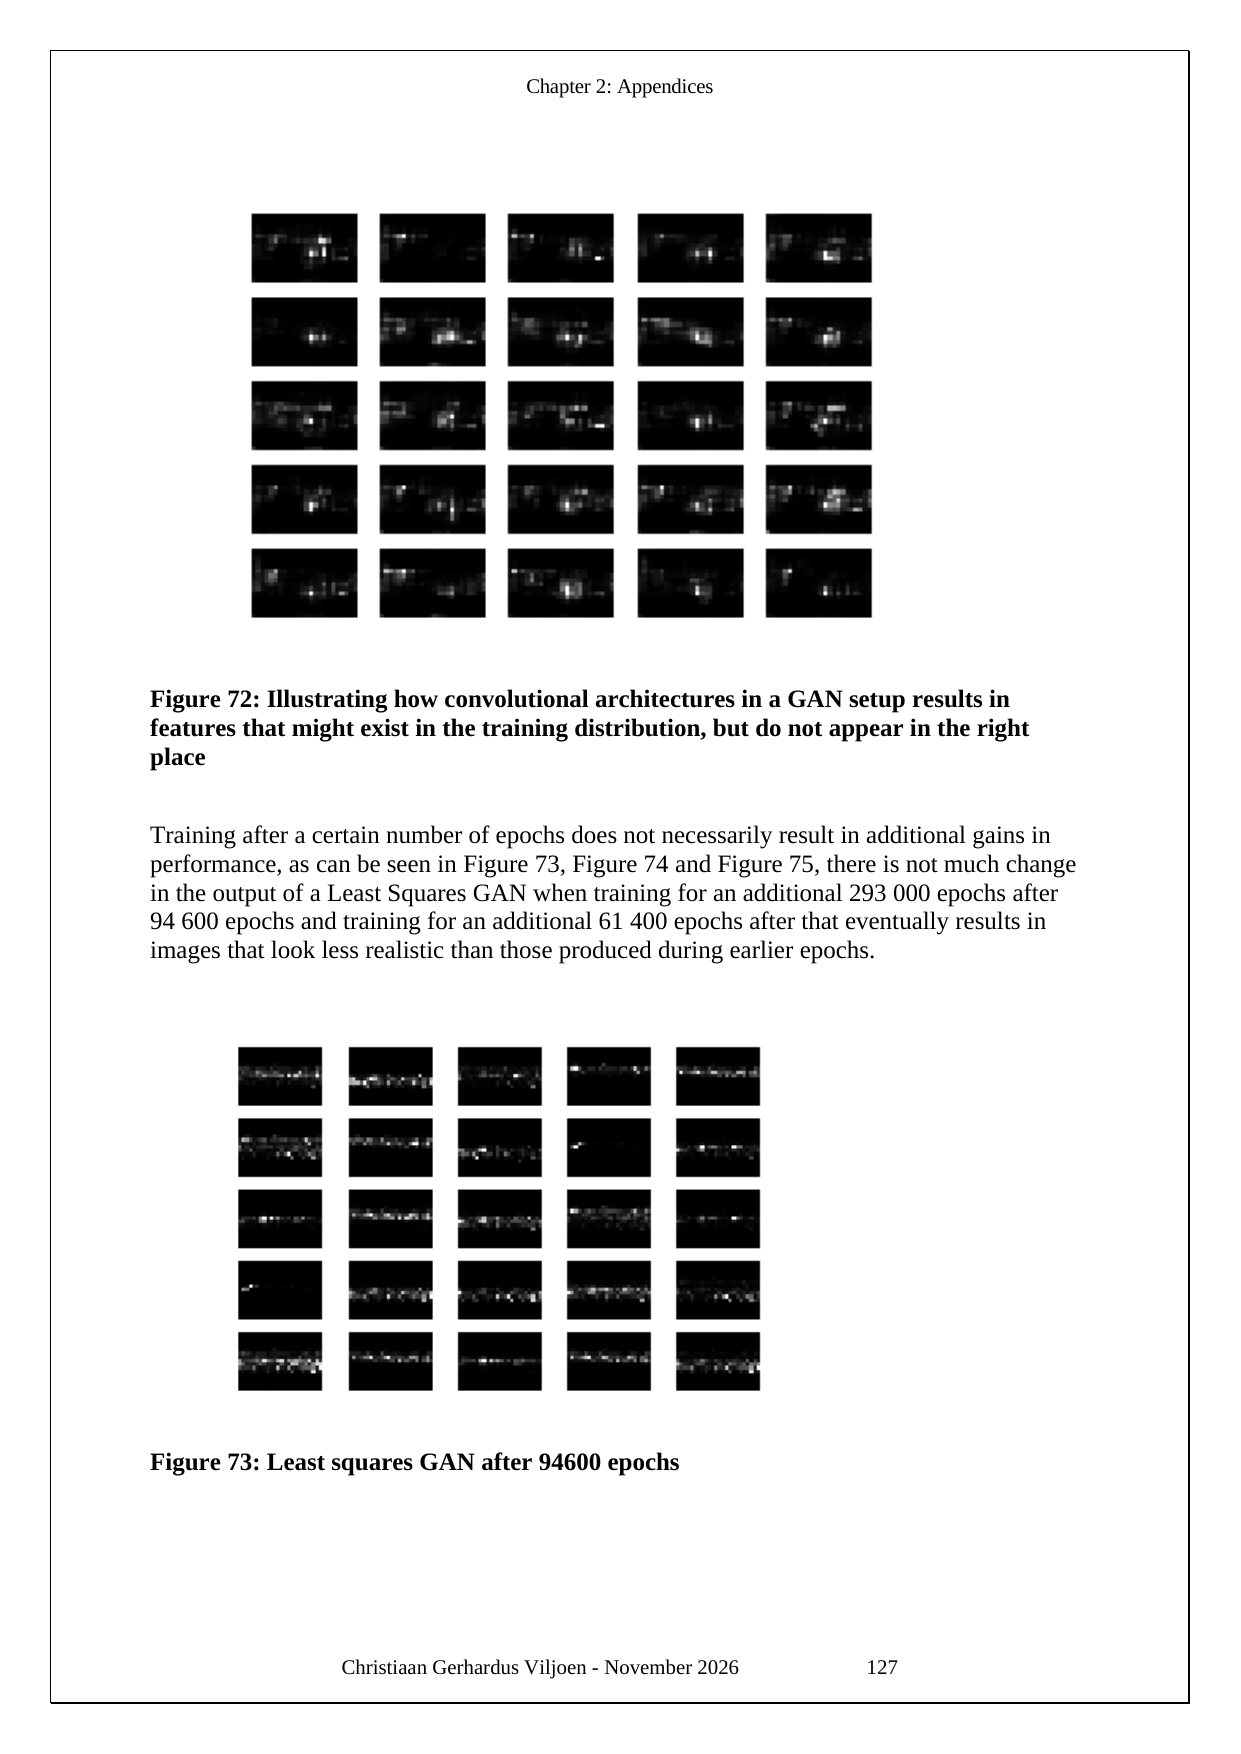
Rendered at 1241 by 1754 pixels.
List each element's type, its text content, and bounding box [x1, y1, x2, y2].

picture [150, 150, 952, 685]
picture [150, 992, 833, 1448]
